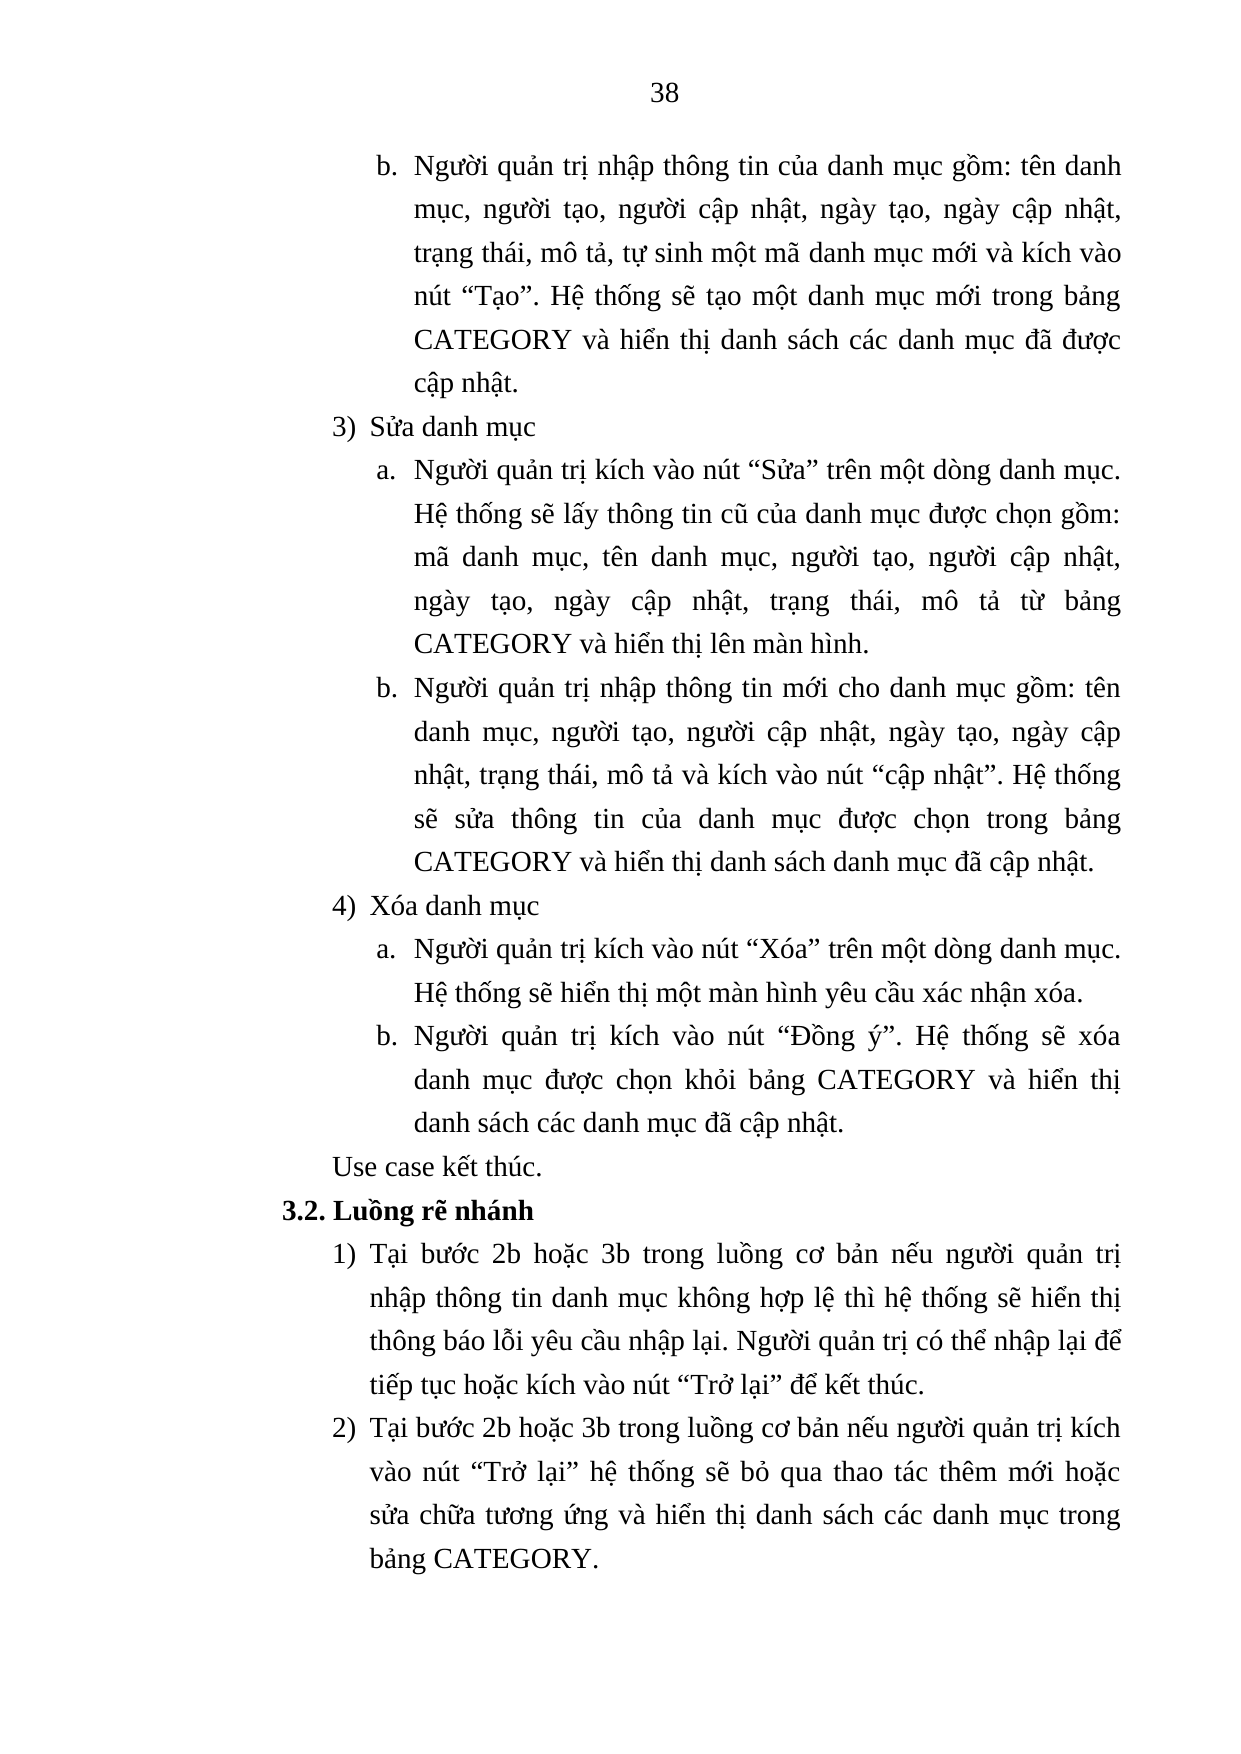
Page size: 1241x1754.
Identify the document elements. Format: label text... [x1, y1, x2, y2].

list Người quản trị kích vào nút “Đồng ý”. Hệ thống sẽ xóa danh mục được chọn khỏi bảng CATEGORY và hiển thị danh sách các danh mục đã cập nhật. [376, 1018, 1122, 1139]
list Sửa danh mục [332, 409, 1122, 442]
text Use case kết thúc. [332, 1149, 1122, 1183]
list Người quản trị nhập thông tin của danh mục gồm: tên danh mục, người tạo, người cập nhật, ngày tạo, ngày cập nhật, trạng thái, mô tả, tự sinh một mã danh mục mới và kích vào nút “Tạo”. Hệ thống sẽ tạo một danh mục mới trong bảng CATEGORY và hiển thị danh sách các danh mục đã được cập nhật. [376, 148, 1122, 399]
list Luồng rẽ nhánh [282, 1193, 1122, 1226]
list Người quản trị kích vào nút “Sửa” trên một dòng danh mục. Hệ thống sẽ lấy thông tin cũ của danh mục được chọn gồm: mã danh mục, tên danh mục, người tạo, người cập nhật, ngày tạo, ngày cập nhật, trạng thái, mô tả từ bảng CATEGORY và hiển thị lên màn hình. [376, 452, 1122, 660]
list Tại bước 2b hoặc 3b trong luồng cơ bản nếu người quản trị kích vào nút “Trở lại” hệ thống sẽ bỏ qua thao tác thêm mới hoặc sửa chữa tương ứng và hiển thị danh sách các danh mục trong bảng CATEGORY. [332, 1410, 1122, 1574]
list Xóa danh mục [332, 888, 1122, 921]
list Tại bước 2b hoặc 3b trong luồng cơ bản nếu người quản trị nhập thông tin danh mục không hợp lệ thì hệ thống sẽ hiển thị thông báo lỗi yêu cầu nhập lại. Người quản trị có thể nhập lại để tiếp tục hoặc kích vào nút “Trở lại” để kết thúc. [332, 1236, 1122, 1400]
list Người quản trị kích vào nút “Xóa” trên một dòng danh mục. Hệ thống sẽ hiển thị một màn hình yêu cầu xác nhận xóa. [376, 931, 1122, 1008]
list Người quản trị nhập thông tin mới cho danh mục gồm: tên danh mục, người tạo, người cập nhật, ngày tạo, ngày cập nhật, trạng thái, mô tả và kích vào nút “cập nhật”. Hệ thống sẽ sửa thông tin của danh mục được chọn trong bảng CATEGORY và hiển thị danh sách danh mục đã cập nhật. [376, 670, 1122, 878]
